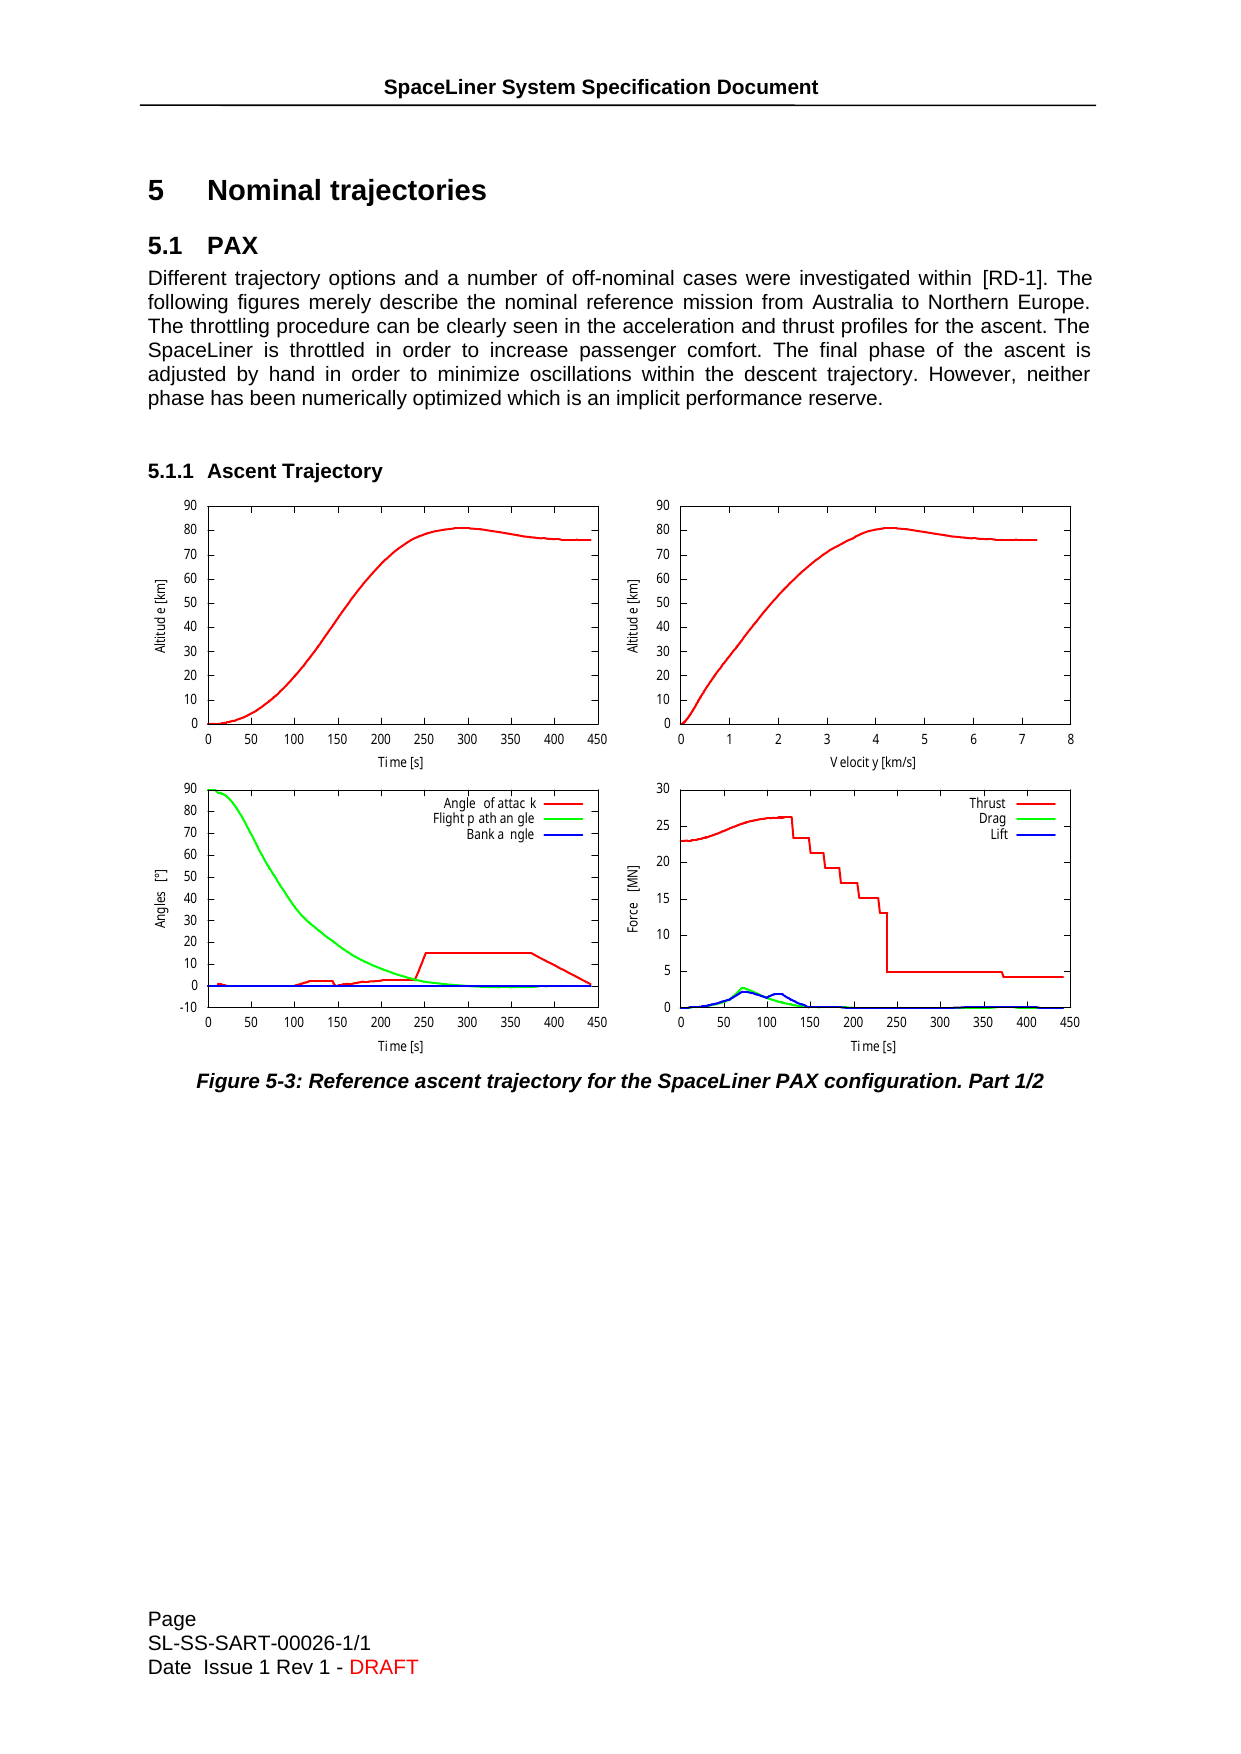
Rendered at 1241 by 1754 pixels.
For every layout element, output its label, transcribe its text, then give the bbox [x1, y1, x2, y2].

subtitle PAX [148, 231, 1092, 260]
text Different trajectory options and a number of off-nominal cases were investigated within ‎[RD-1]. The following figures merely describe the nominal reference mission from Australia to Northern Europe. The throttling procedure can be clearly seen in the acceleration and thrust profiles for the ascent. The SpaceLiner is throttled in order to increase passenger comfort. The final phase of the ascent is adjusted by hand in order to minimize oscillations within the descent trajectory. However, neither phase has been numerically optimized which is an implicit performance reserve. [148, 266, 1092, 410]
subtitle Nominal trajectories [148, 173, 1092, 206]
subtitle Ascent Trajectory [148, 459, 1092, 483]
